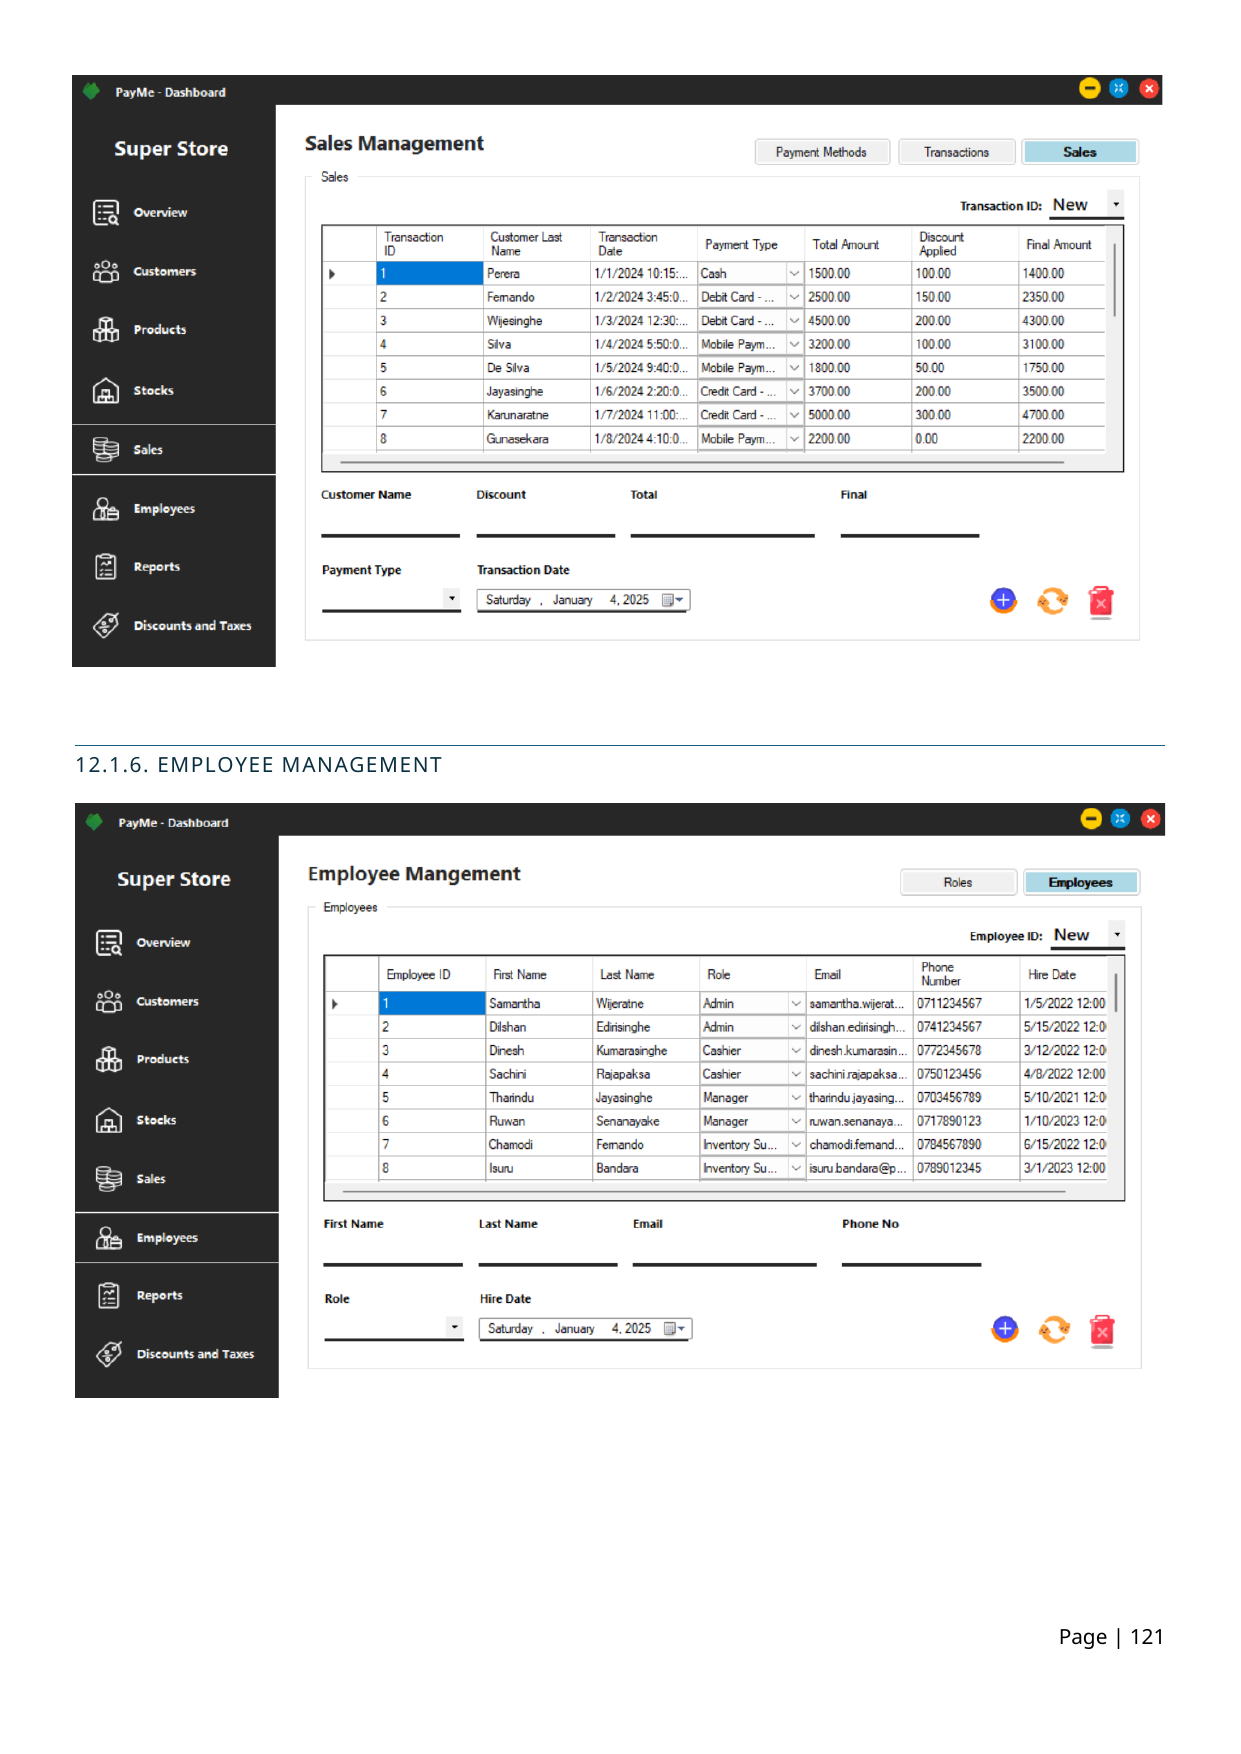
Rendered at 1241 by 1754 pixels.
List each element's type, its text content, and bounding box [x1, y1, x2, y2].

subtitle 12.1.6. Employee management [75, 746, 1165, 779]
picture [72, 75, 1163, 667]
picture [75, 803, 1166, 1398]
